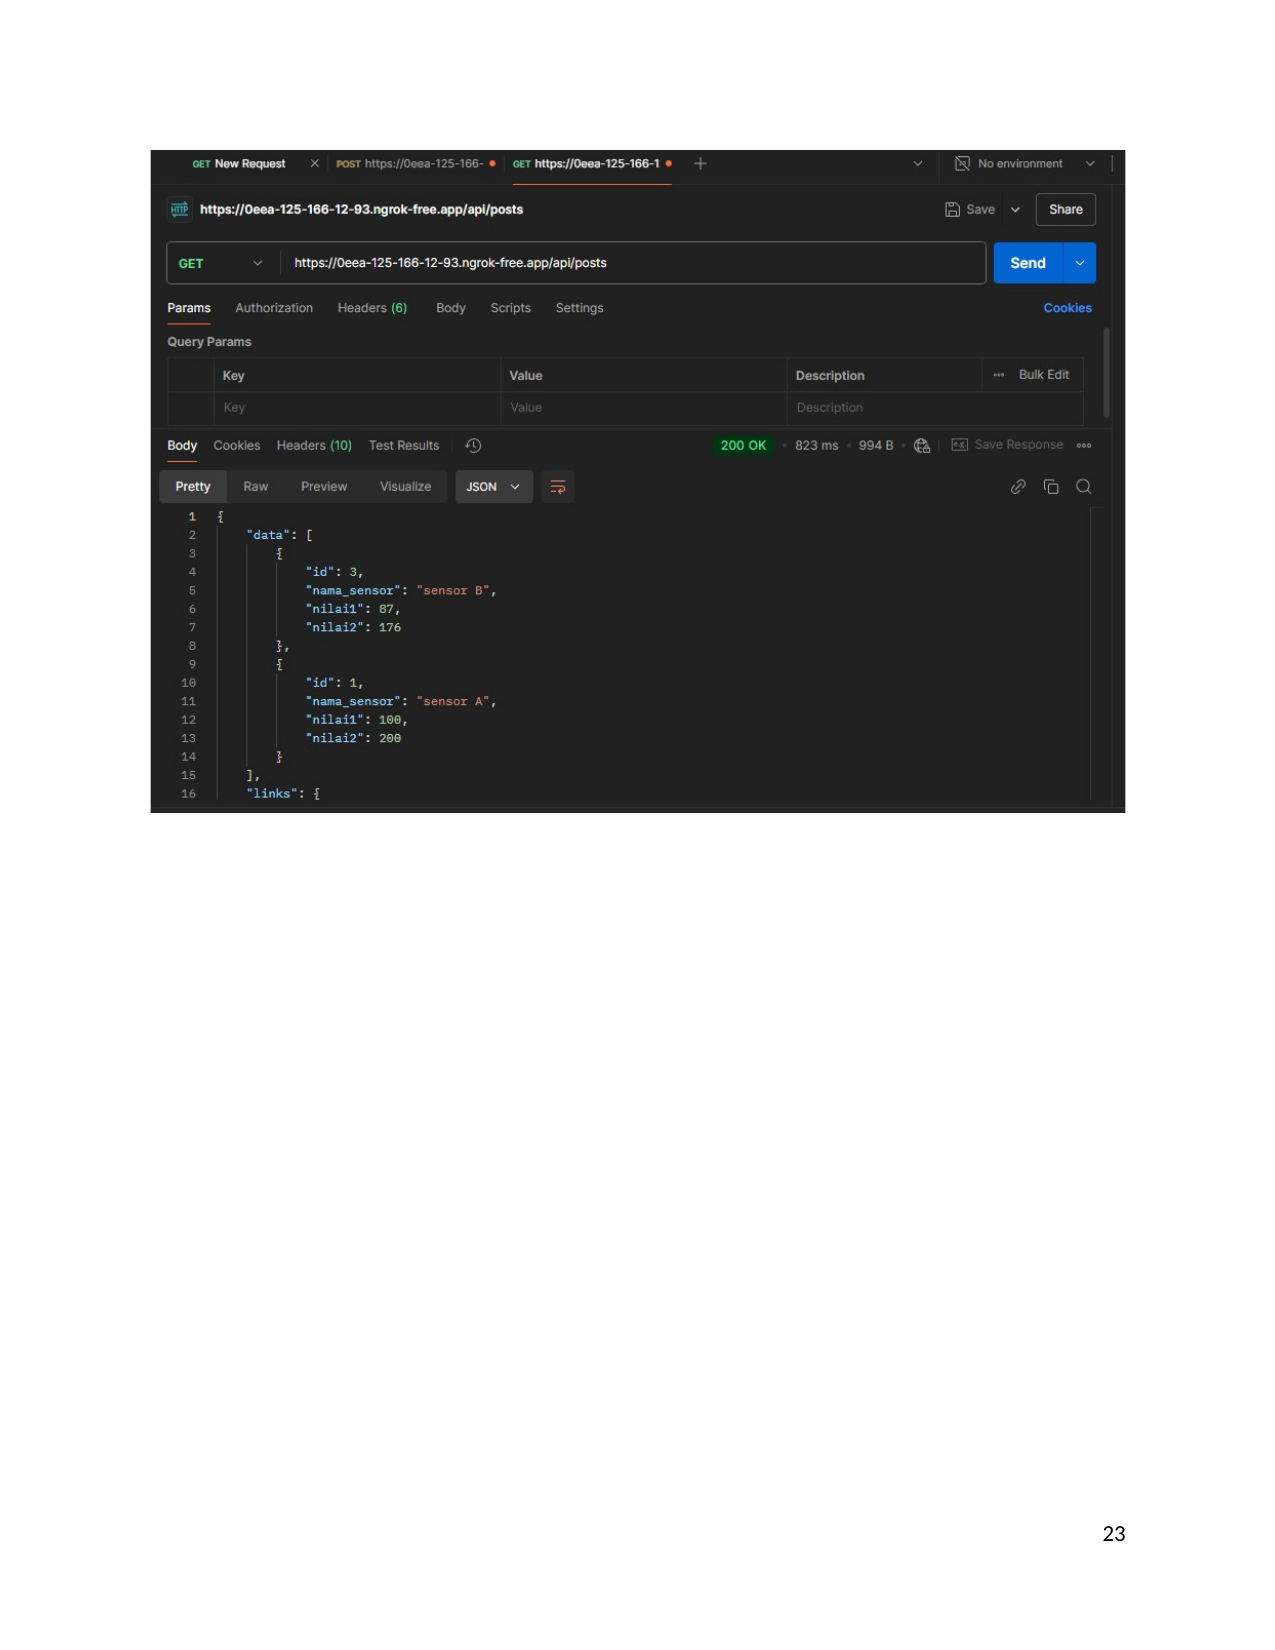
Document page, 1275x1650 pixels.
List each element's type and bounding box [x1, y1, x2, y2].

picture [150, 150, 1126, 813]
